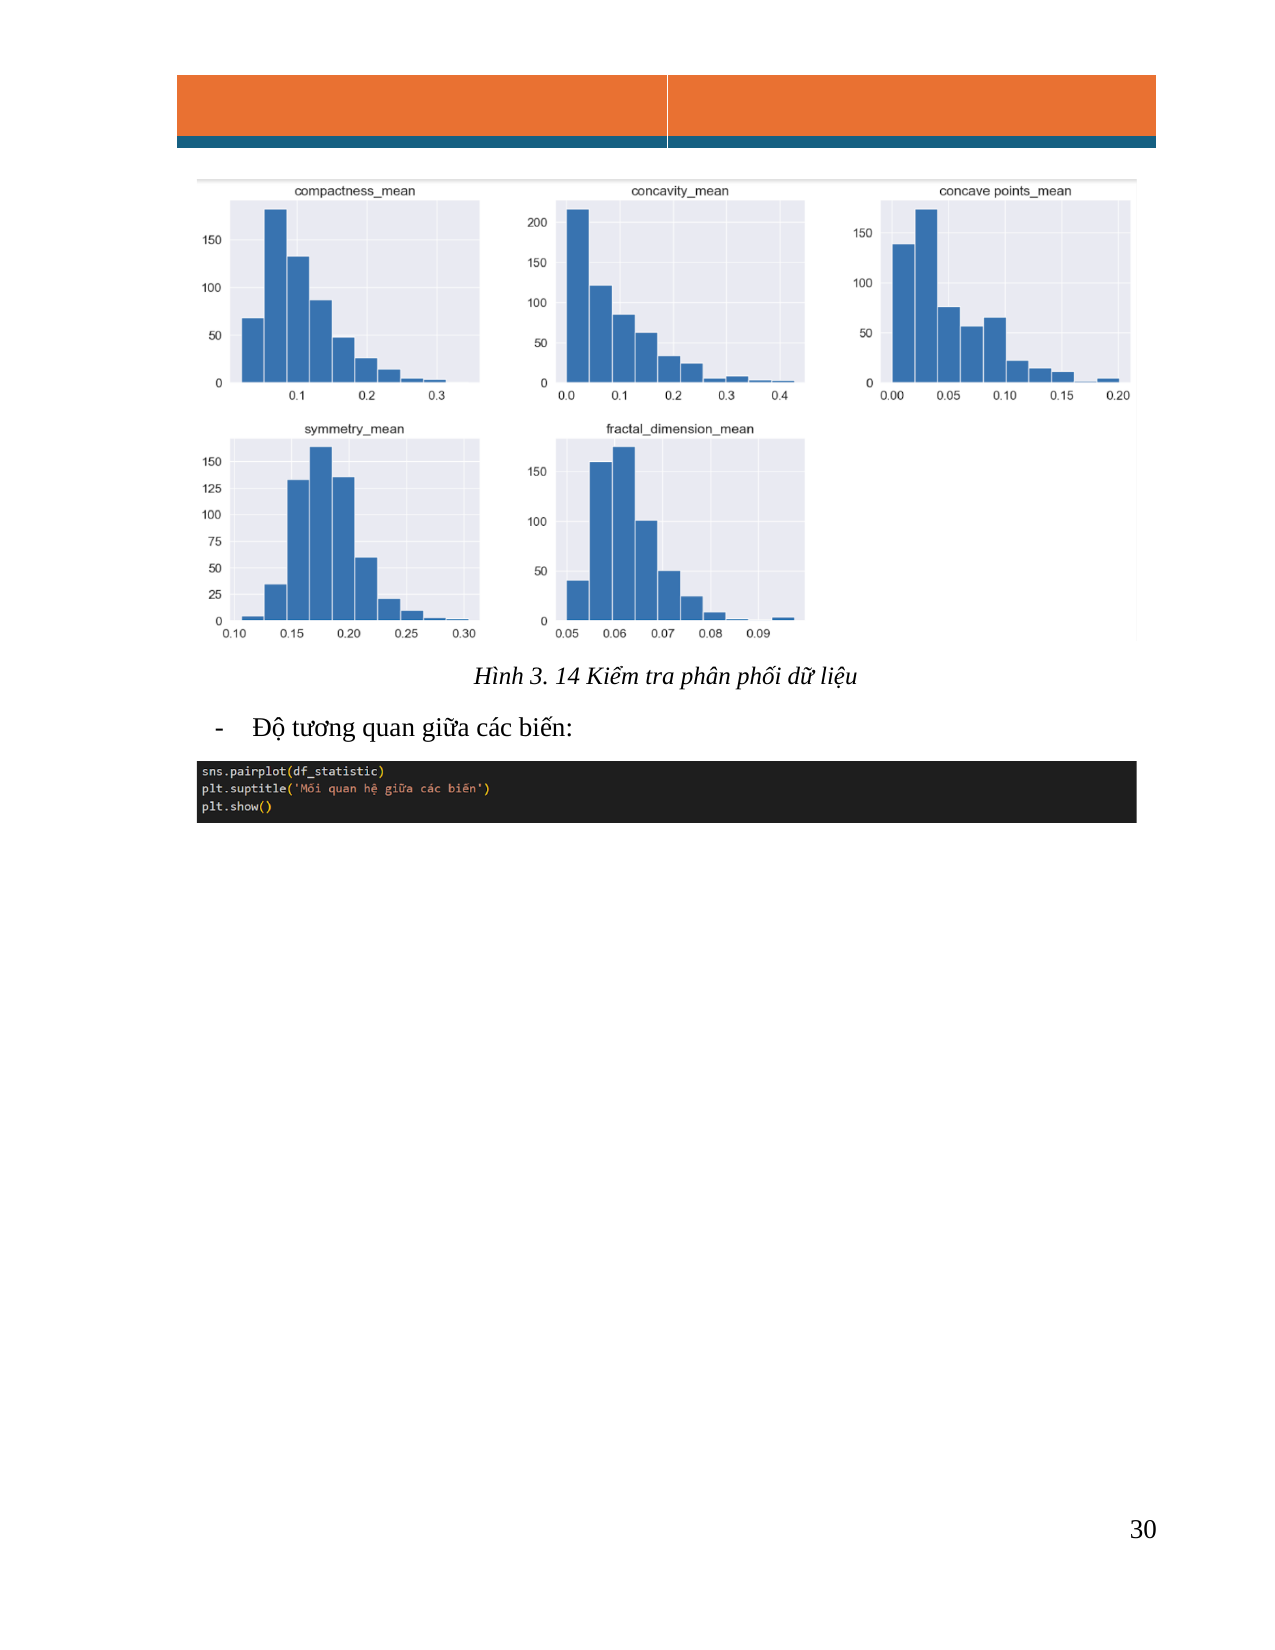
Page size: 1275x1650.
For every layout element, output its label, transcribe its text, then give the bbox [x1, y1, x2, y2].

picture [196, 179, 1137, 641]
list Độ tương quan giữa các biến: [214, 711, 1156, 742]
text Hình 3. 14 Kiểm tra phân phối dữ liệu [177, 661, 1156, 690]
picture [196, 761, 1137, 823]
